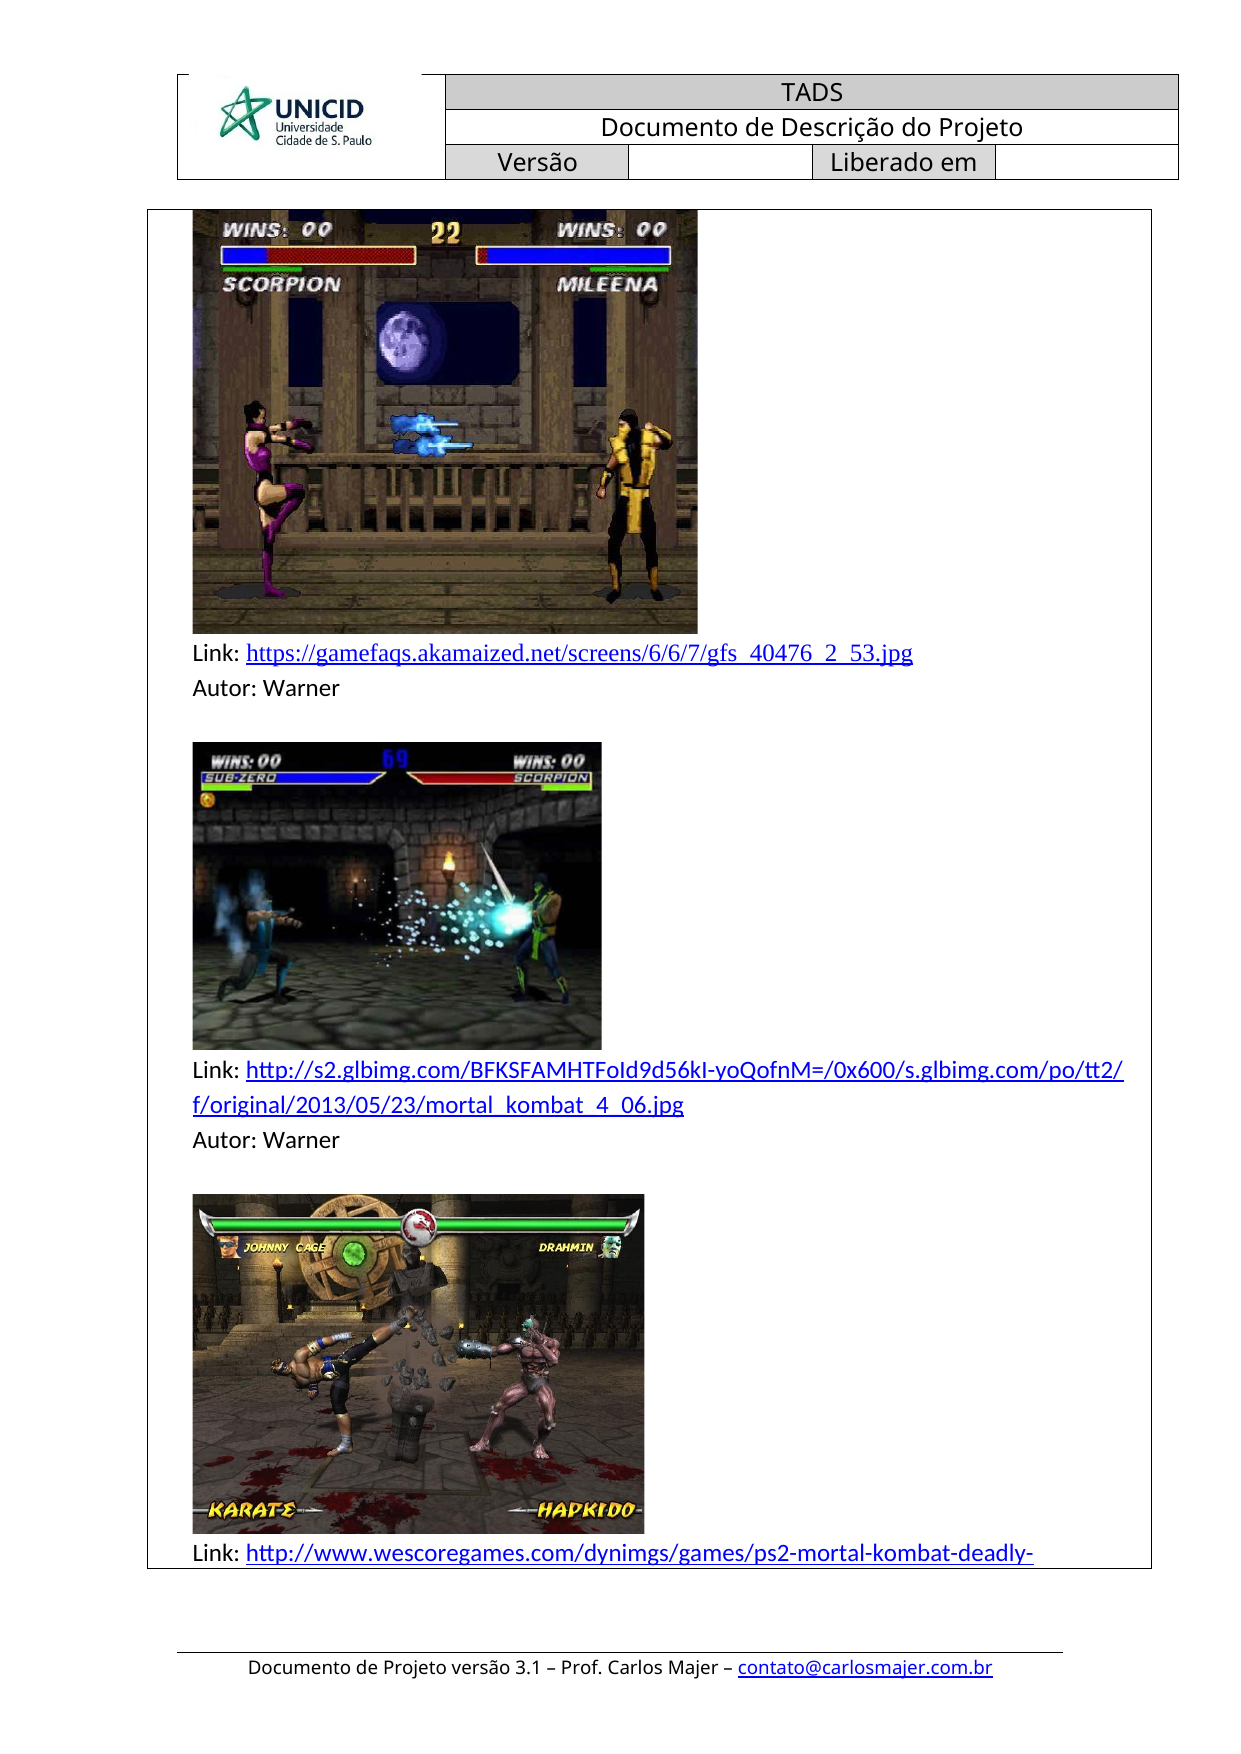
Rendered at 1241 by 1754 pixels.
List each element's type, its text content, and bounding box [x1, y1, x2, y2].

picture [192, 1194, 645, 1534]
picture [188, 74, 422, 166]
picture [192, 210, 698, 634]
picture [192, 742, 602, 1050]
